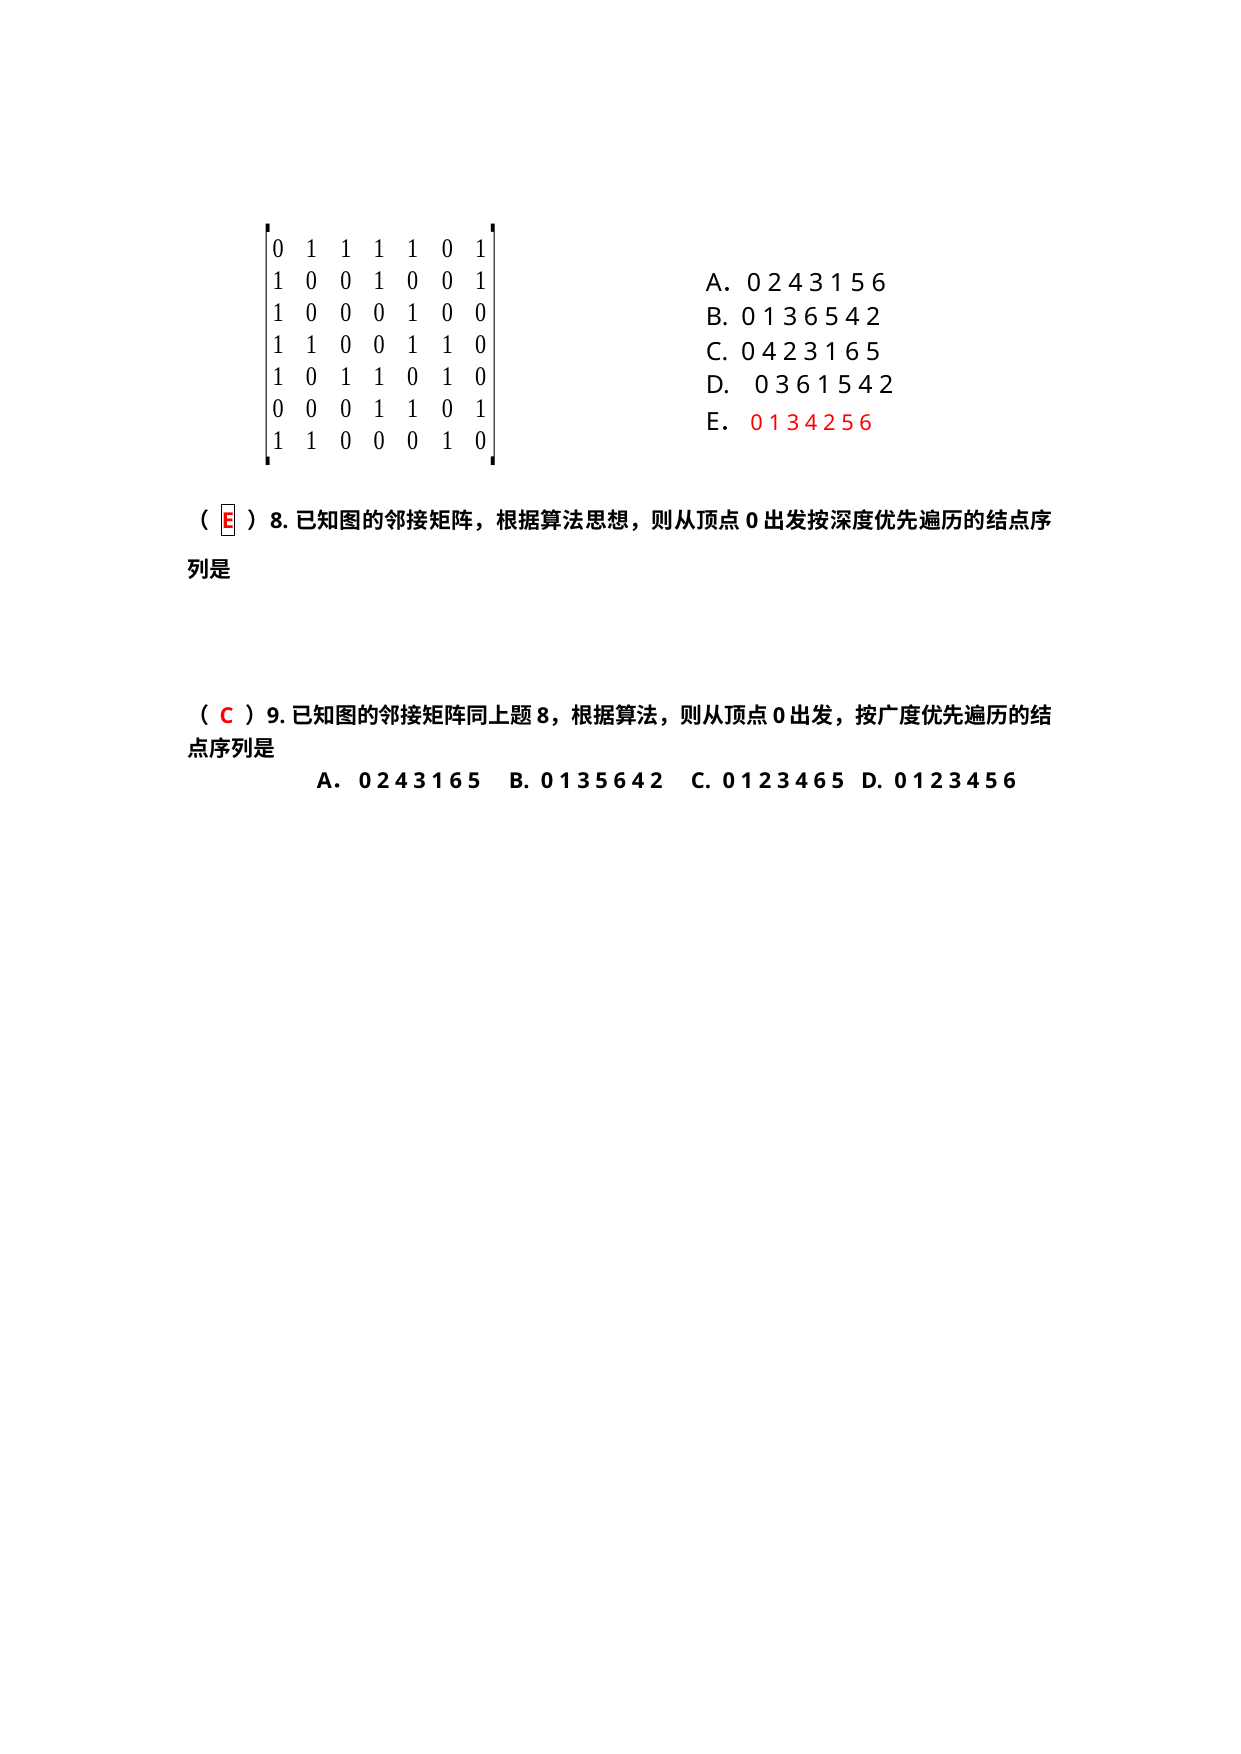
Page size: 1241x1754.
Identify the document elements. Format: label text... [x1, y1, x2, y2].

list （ E ）8. 已知图的邻接矩阵，根据算法思想，则从顶点0出发按深度优先遍历的结点序列是 [187, 162, 1053, 584]
text A． 0 2 4 3 1 6 5 B. 0 1 3 5 6 4 2 C. 0 1 2 3 4 6 5 D. 0 1 2 3 4 5 6 [187, 763, 1053, 796]
text （ C ）9. 已知图的邻接矩阵同上题8，根据算法，则从顶点0出发，按广度优先遍历的结点序列是 [187, 698, 1053, 763]
